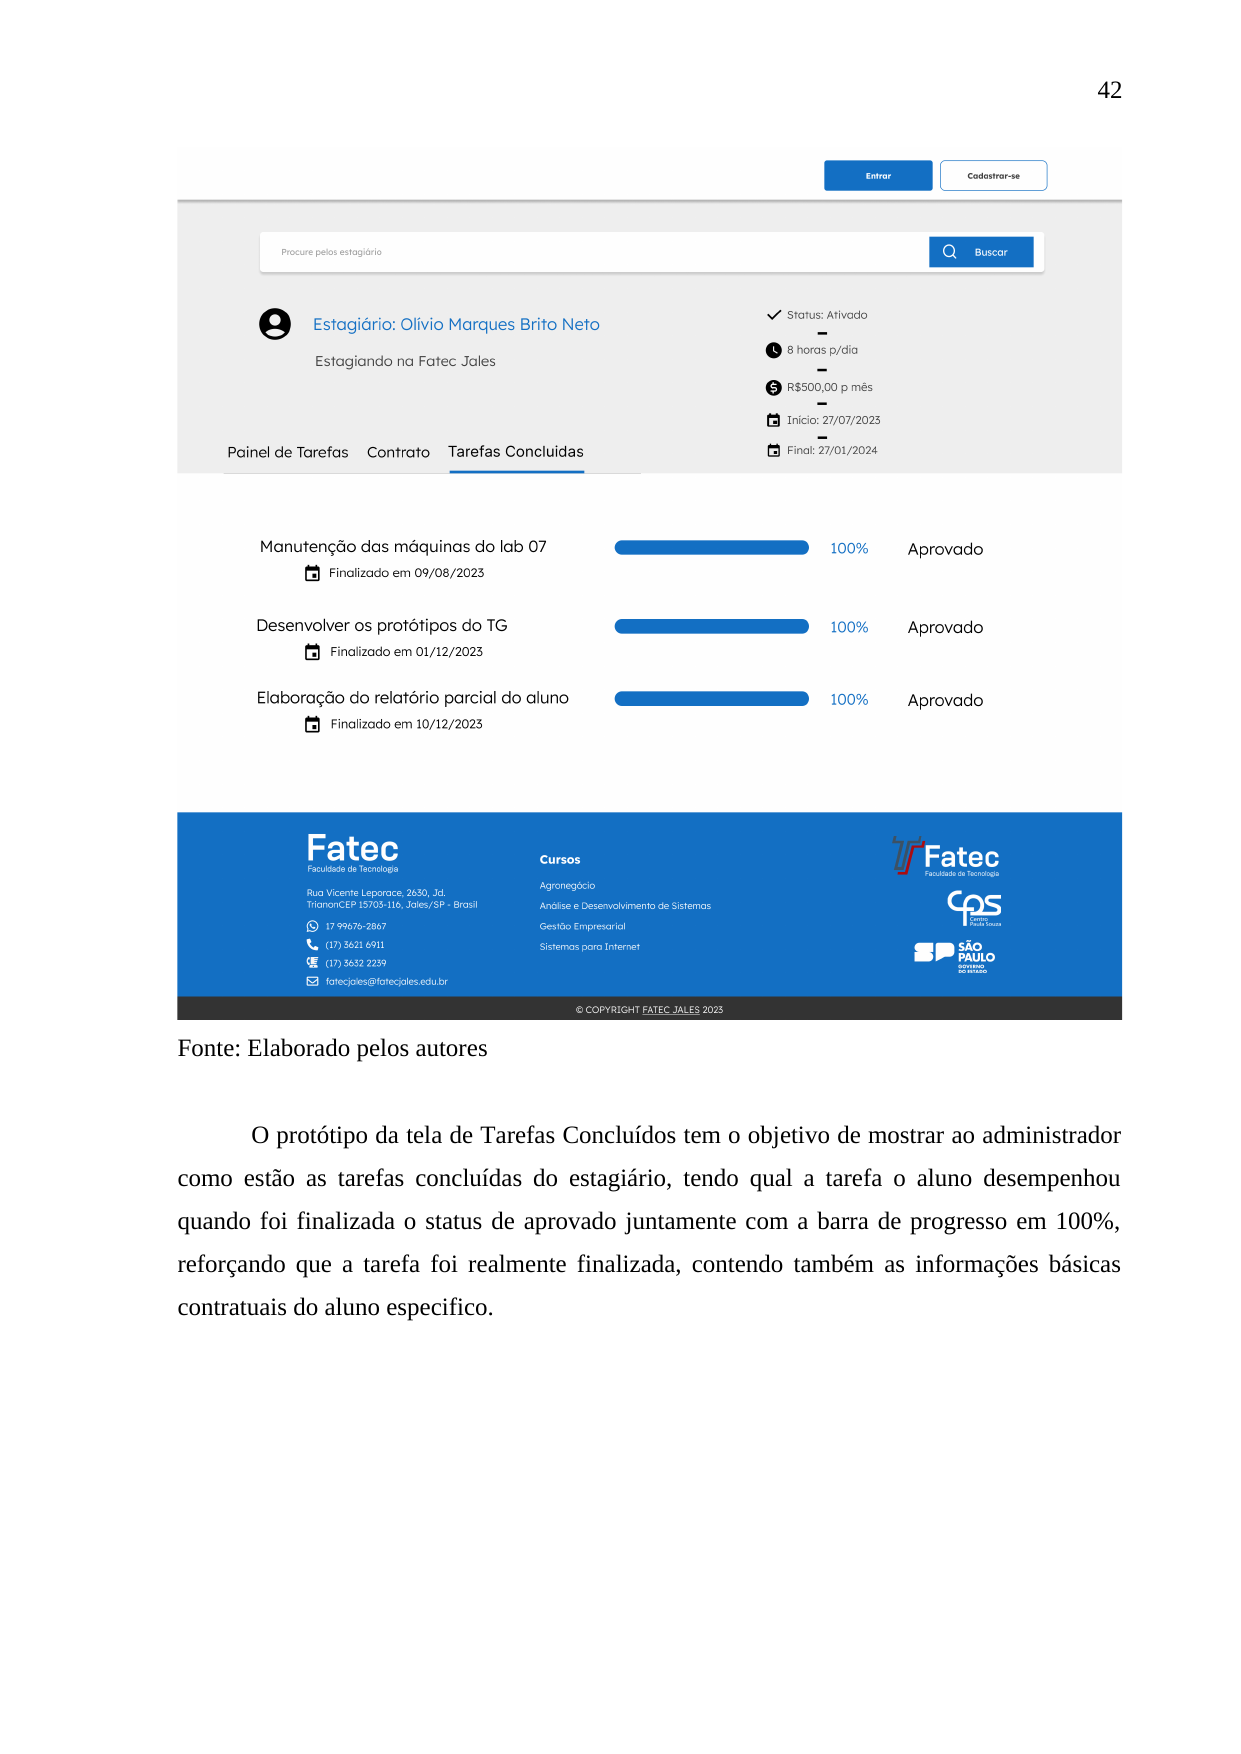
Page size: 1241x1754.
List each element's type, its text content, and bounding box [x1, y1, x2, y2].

picture [177, 147, 1123, 1020]
text O protótipo da tela de Tarefas Concluídos tem o objetivo de mostrar ao administrador como estão as tarefas concluídas do estagiário, tendo qual a tarefa o aluno desempenhou quando foi finalizada o status de aprovado juntamente com a barra de progresso em 100%, reforçando que a tarefa foi realmente finalizada, contendo também as informações básicas contratuais do aluno especifico. [177, 1120, 1122, 1321]
text Fonte: Elaborado pelos autores [177, 1033, 1122, 1062]
